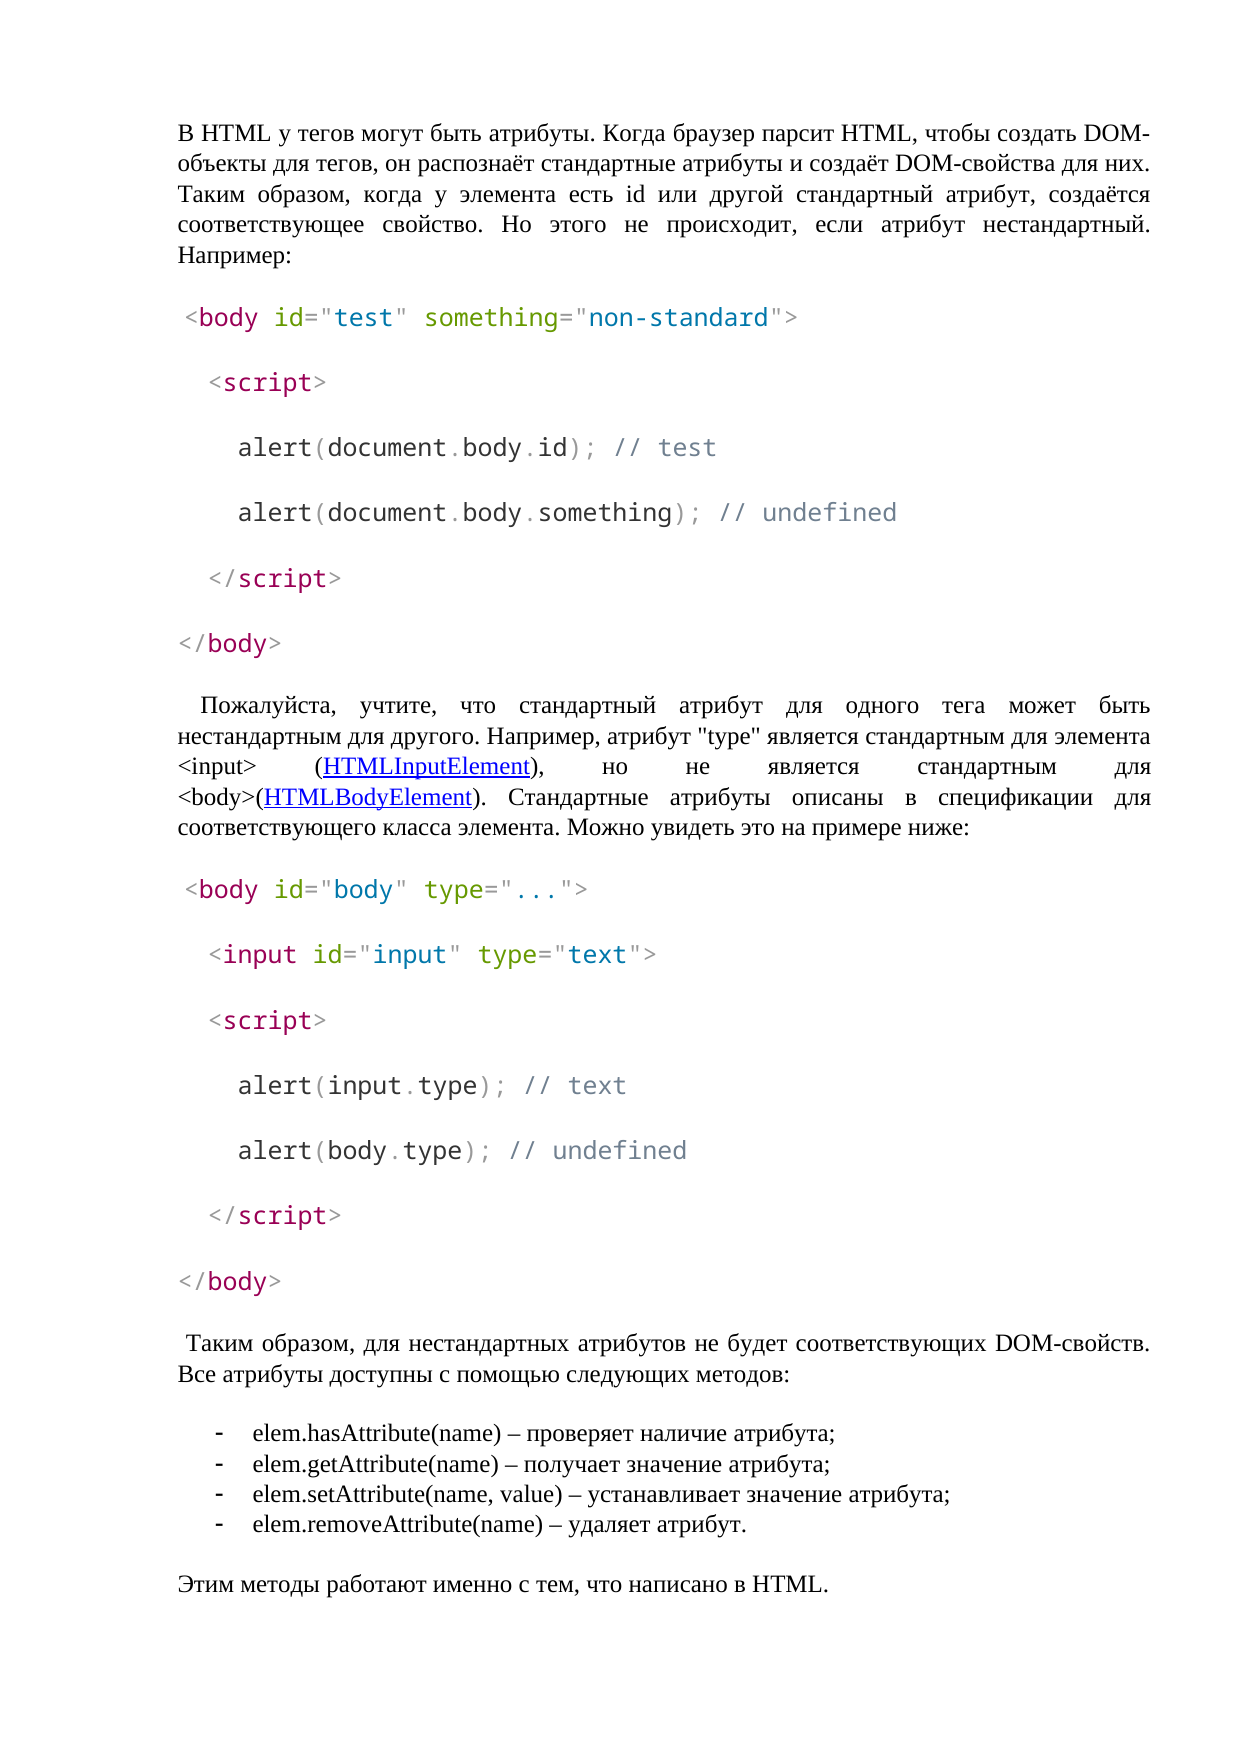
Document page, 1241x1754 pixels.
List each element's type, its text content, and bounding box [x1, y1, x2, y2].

text <script> [177, 364, 1152, 399]
list elem.removeAttribute(name) – удаляет атрибут. [215, 1509, 1152, 1538]
text alert(document.body.something); // undefined [177, 495, 1152, 529]
text <body id="test" something="non-standard"> [177, 299, 1152, 333]
text <script> [177, 1002, 1152, 1036]
list elem.getAttribute(name) – получает значение атрибута; [215, 1449, 1152, 1477]
text <input id="input" type="text"> [177, 937, 1152, 971]
text </script> [177, 560, 1152, 594]
text </body> [177, 1263, 1152, 1297]
text alert(body.type); // undefined [177, 1133, 1152, 1167]
text В HTML у тегов могут быть атрибуты. Когда браузер парсит HTML, чтобы создать DOM-объекты для тегов, он распознаёт стандартные атрибуты и создаёт DOM-свойства для них. Таким образом, когда у элемента есть id или другой стандартный атрибут, создаётся соответствующее свойство. Но этого не происходит, если атрибут нестандартный. Например: [177, 118, 1152, 268]
text Пожалуйста, учтите, что стандартный атрибут для одного тега может быть нестандартным для другого. Например, атрибут "type" является стандартным для элемента <input> (HTMLInputElement), но не является стандартным для <body>(HTMLBodyElement). Стандартные атрибуты описаны в спецификации для соответствующего класса элемента. Можно увидеть это на примере ниже: [177, 691, 1152, 841]
text Таким образом, для нестандартных атрибутов не будет соответствующих DOM-свойств. Все атрибуты доступны с помощью следующих методов: [177, 1328, 1152, 1387]
list elem.setAttribute(name, value) – устанавливает значение атрибута; [215, 1479, 1152, 1508]
text </body> [177, 625, 1152, 659]
list elem.hasAttribute(name) – проверяет наличие атрибута; [215, 1418, 1152, 1447]
text alert(input.type); // text [177, 1067, 1152, 1102]
text alert(document.body.id); // test [177, 430, 1152, 464]
text Этим методы работают именно с тем, что написано в HTML. [177, 1569, 1152, 1598]
text </script> [177, 1198, 1152, 1232]
text <body id="body" type="..."> [177, 872, 1152, 906]
